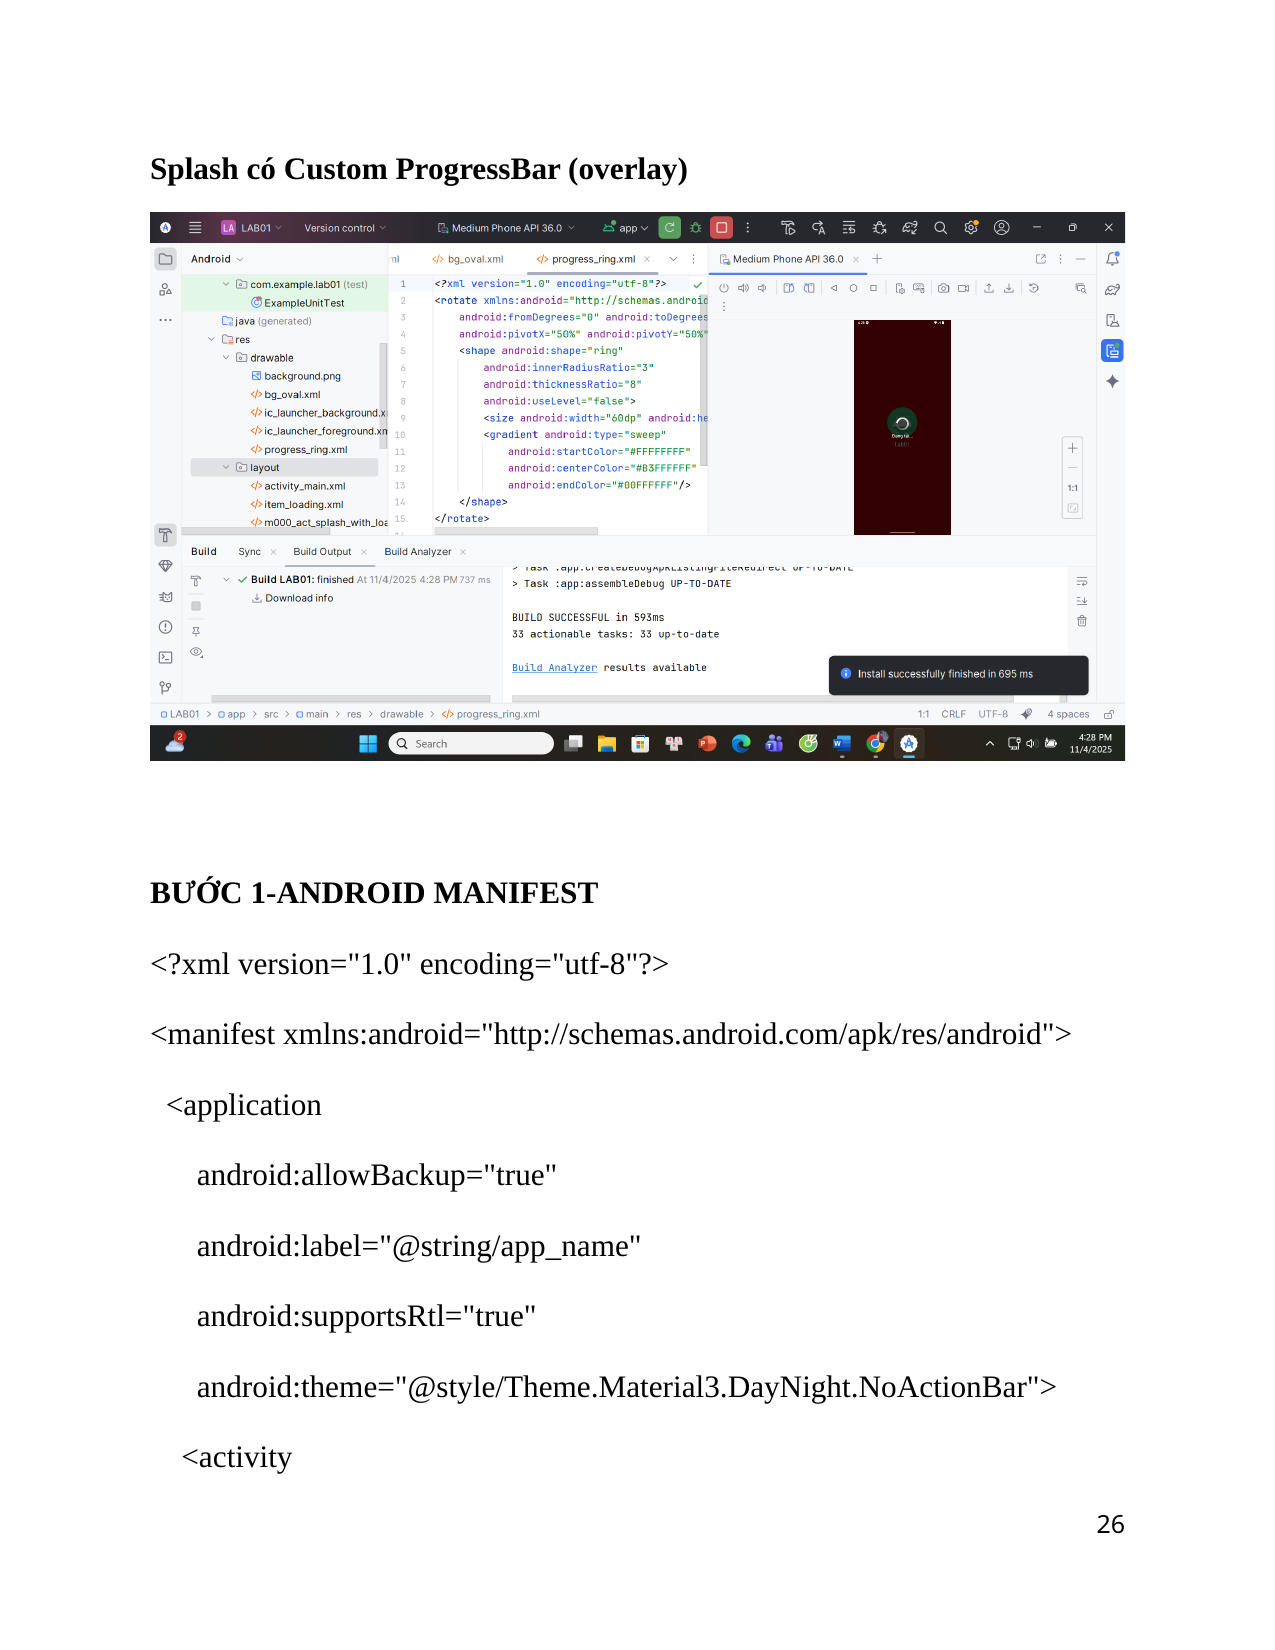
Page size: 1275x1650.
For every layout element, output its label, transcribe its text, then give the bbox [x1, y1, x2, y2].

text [150, 1368, 1125, 1404]
text BƯỚC 1-ANDROID MANIFEST [150, 874, 1125, 911]
text <application [150, 1086, 1125, 1122]
text android:label="@string/app_name" [150, 1227, 1125, 1263]
text <?xml version="1.0" encoding="utf-8"?> [150, 945, 1125, 981]
text <manifest xmlns:android="http://schemas.android.com/apk/res/android"> [150, 1016, 1125, 1052]
text android:allowBackup="true" [150, 1157, 1125, 1193]
text android:supportsRtl="true" [150, 1298, 1125, 1334]
text <activity [150, 1439, 1125, 1475]
subtitle Splash có Custom ProgressBar (overlay) [150, 150, 1125, 186]
picture [150, 212, 1125, 761]
